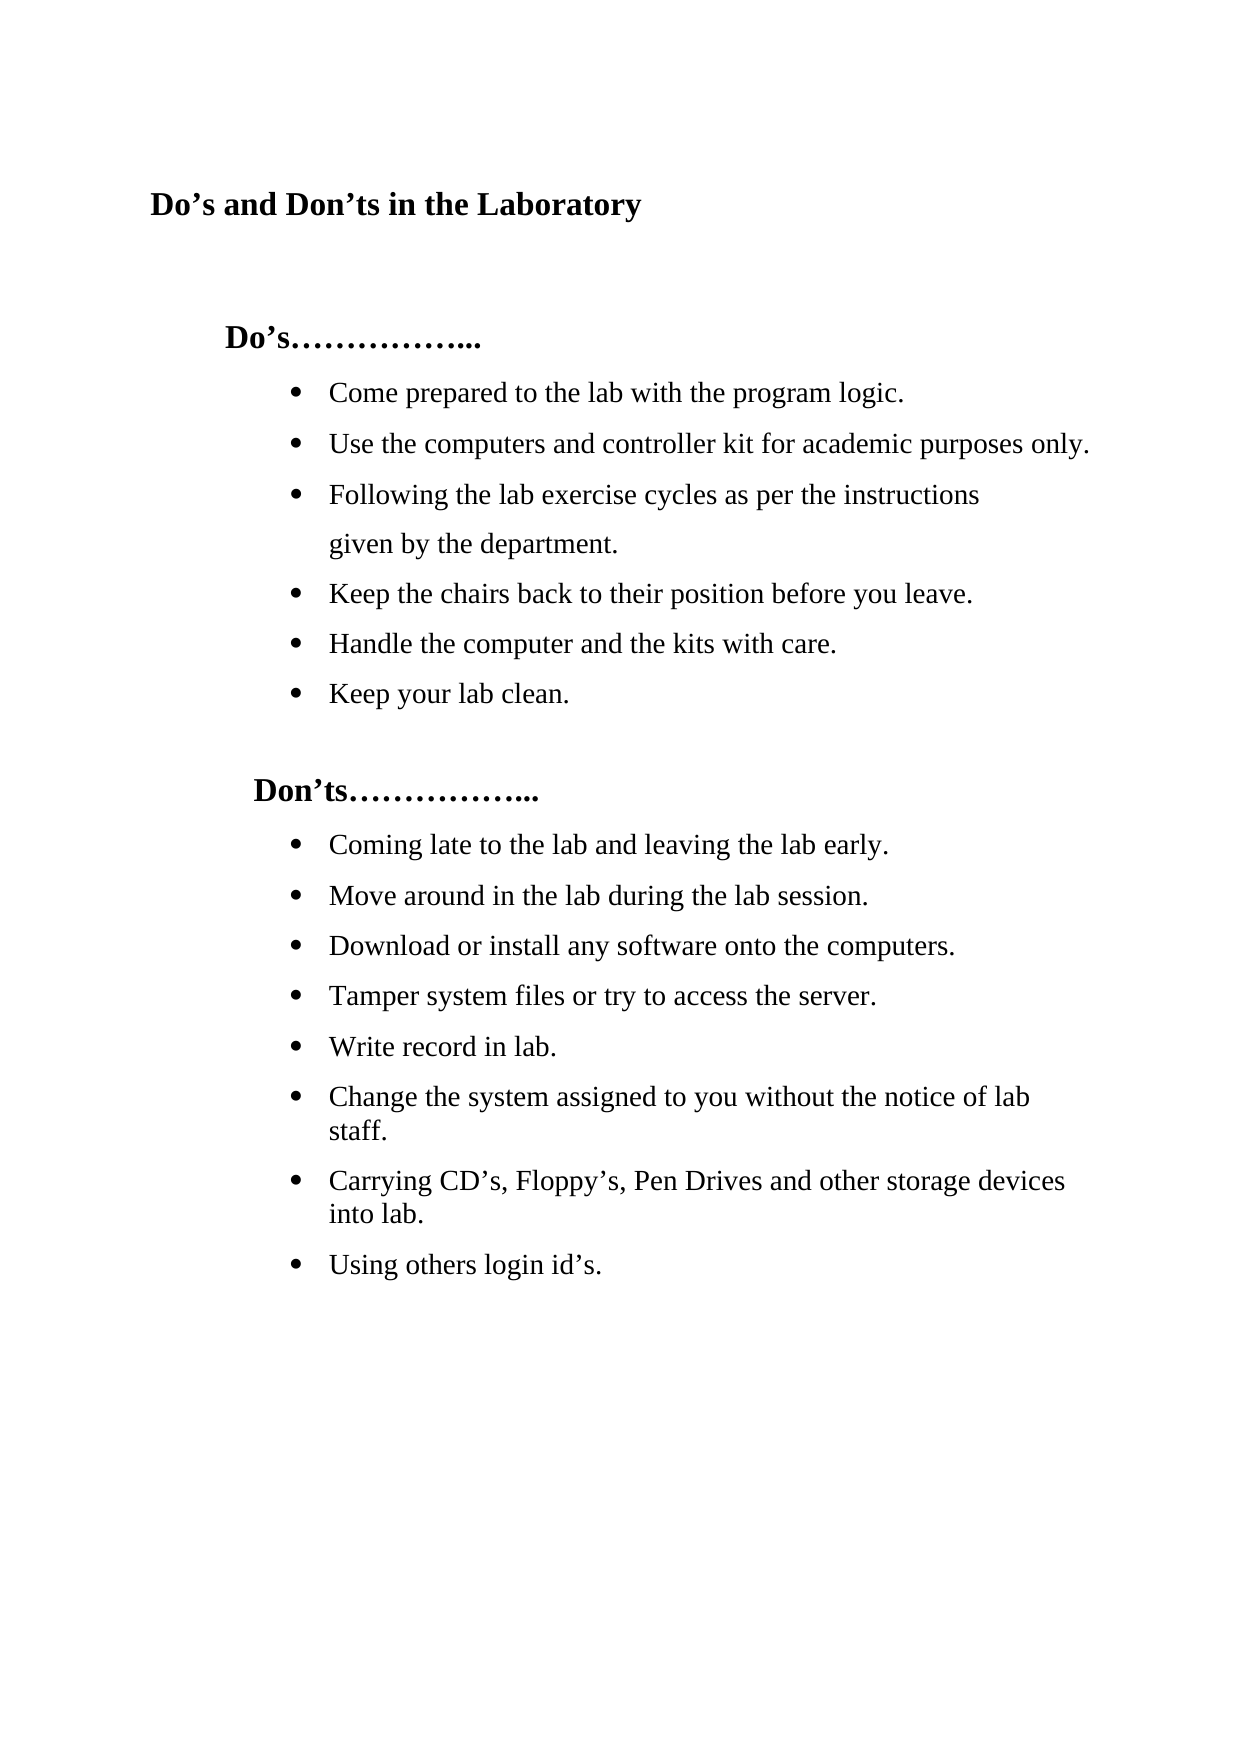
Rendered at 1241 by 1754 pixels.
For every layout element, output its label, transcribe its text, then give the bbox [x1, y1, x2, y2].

list Keep your lab clean. [291, 677, 1090, 710]
list Handle the computer and the kits with care. [291, 626, 1090, 660]
list Come prepared to the lab with the program logic. [291, 374, 1090, 410]
list Use the computers and controller kit for academic purposes only. [291, 427, 1090, 460]
list Tamper system files or try to access the server. [291, 978, 1090, 1012]
list Download or install any software onto the computers. [291, 928, 1090, 962]
subtitle Do’s and Don’ts in the Laboratory [150, 184, 1080, 223]
list Move around in the lab during the lab session. [291, 878, 1090, 911]
list Coming late to the lab and leaving the lab early. [291, 827, 1090, 861]
list Carrying CD’s, Floppy’s, Pen Drives and other storage devices into lab. [291, 1163, 1090, 1230]
list Write record in lab. [291, 1029, 1090, 1062]
list Change the system assigned to you without the notice of lab staff. [291, 1079, 1090, 1146]
list Using others login id’s. [291, 1247, 1090, 1280]
list Keep the chairs back to their position before you leave. [291, 576, 1090, 609]
subtitle Do’s……………... [150, 317, 1080, 355]
list Following the lab exercise cycles as per the instructions given by the department. [291, 477, 986, 559]
text Don’ts……………... [253, 770, 1090, 809]
